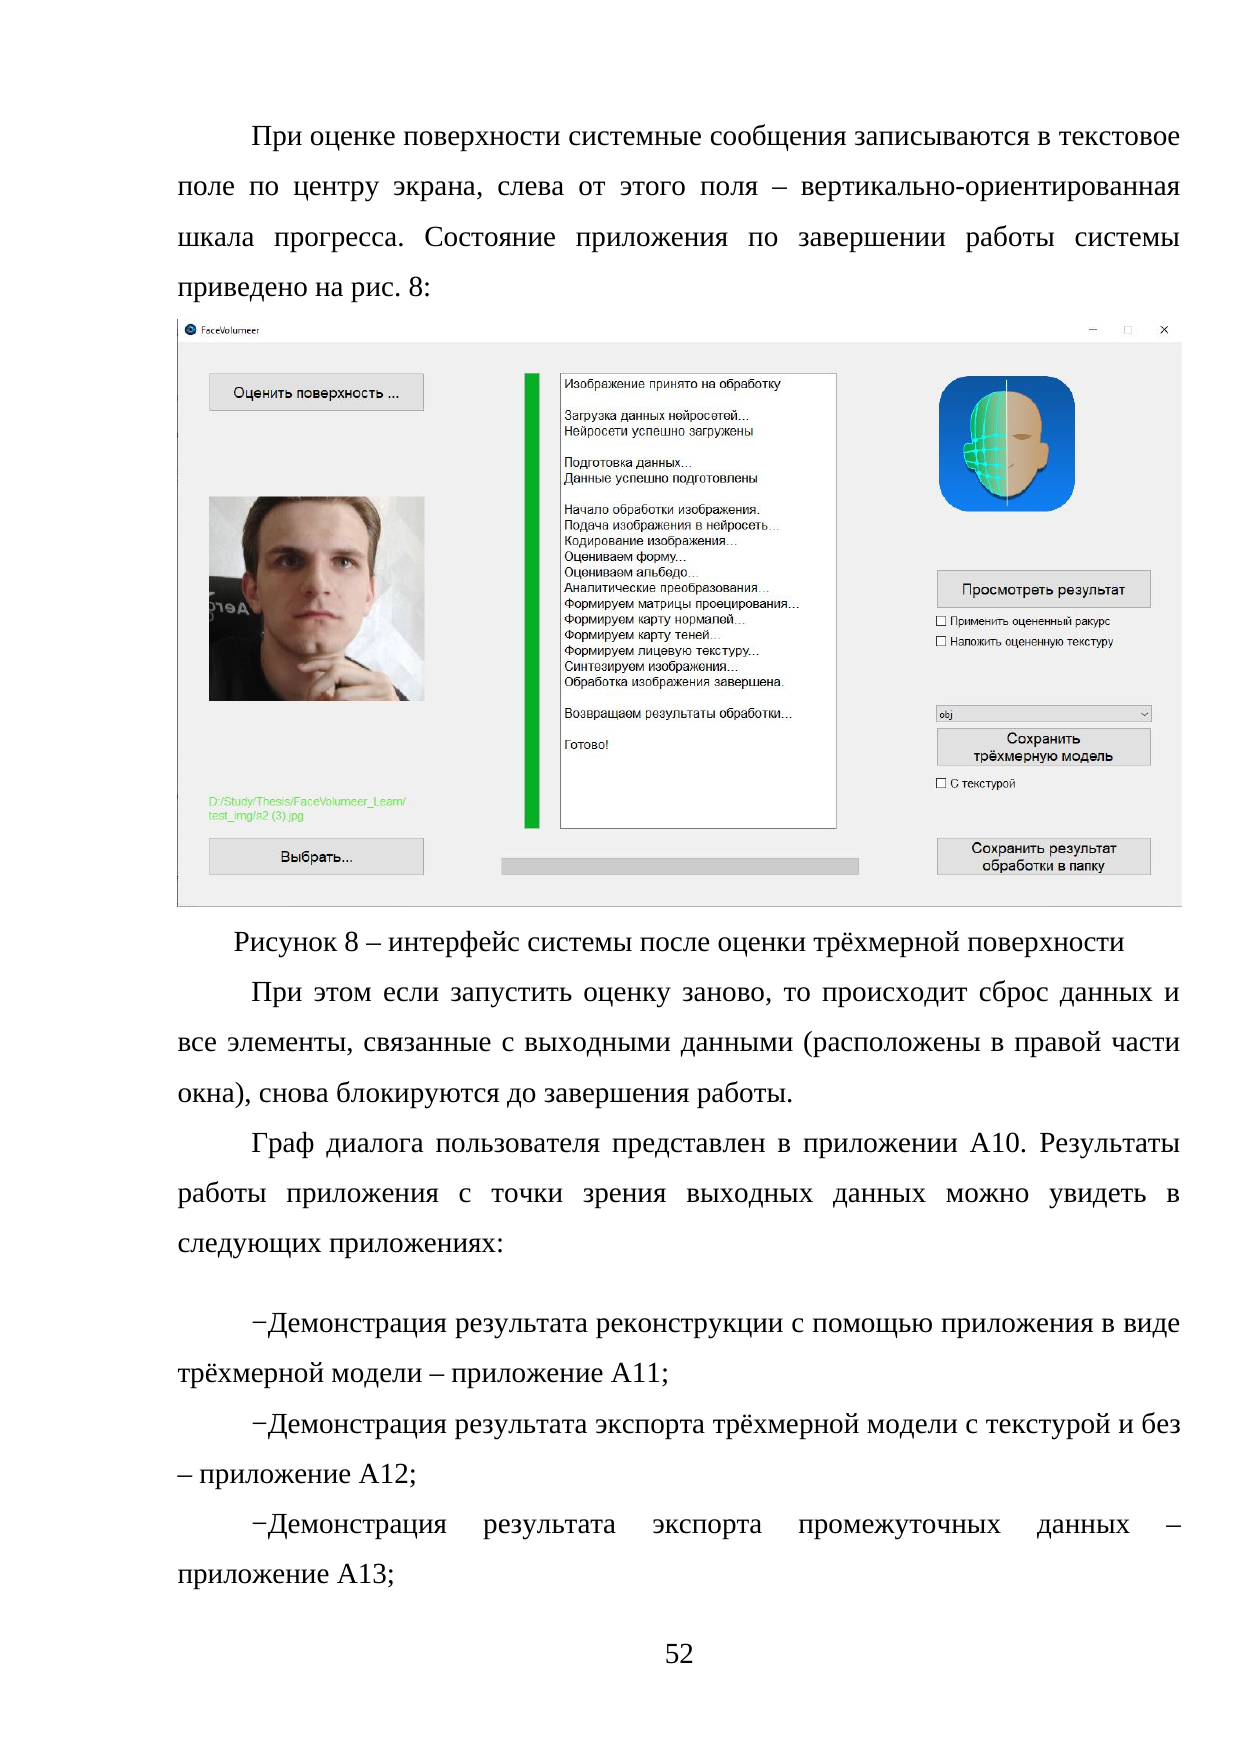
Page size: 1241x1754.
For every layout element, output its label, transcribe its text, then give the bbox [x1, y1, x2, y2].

text При оценке поверхности системные сообщения записываются в текстовое поле по центру экрана, слева от этого поля – вертикально-ориентированная шкала прогресса. Состояние приложения по завершении работы системы приведено на рис. 8: [177, 118, 1181, 303]
picture [177, 319, 1182, 907]
list Демонстрация результата экспорта промежуточных данных – приложение А13; [177, 1506, 1181, 1590]
list Демонстрация результата экспорта трёхмерной модели с текстурой и без – приложение А12; [177, 1406, 1181, 1489]
text Рисунок 8 – интерфейс системы после оценки трёхмерной поверхности [177, 924, 1181, 957]
text При этом если запустить оценку заново, то происходит сброс данных и все элементы, связанные с выходными данными (расположены в правой части окна), снова блокируются до завершения работы. [177, 974, 1181, 1108]
list Демонстрация результата реконструкции с помощью приложения в виде трёхмерной модели – приложение А11; [177, 1305, 1181, 1389]
text Граф диалога пользователя представлен в приложении А10. Результаты работы приложения с точки зрения выходных данных можно увидеть в следующих приложениях: [177, 1125, 1181, 1259]
